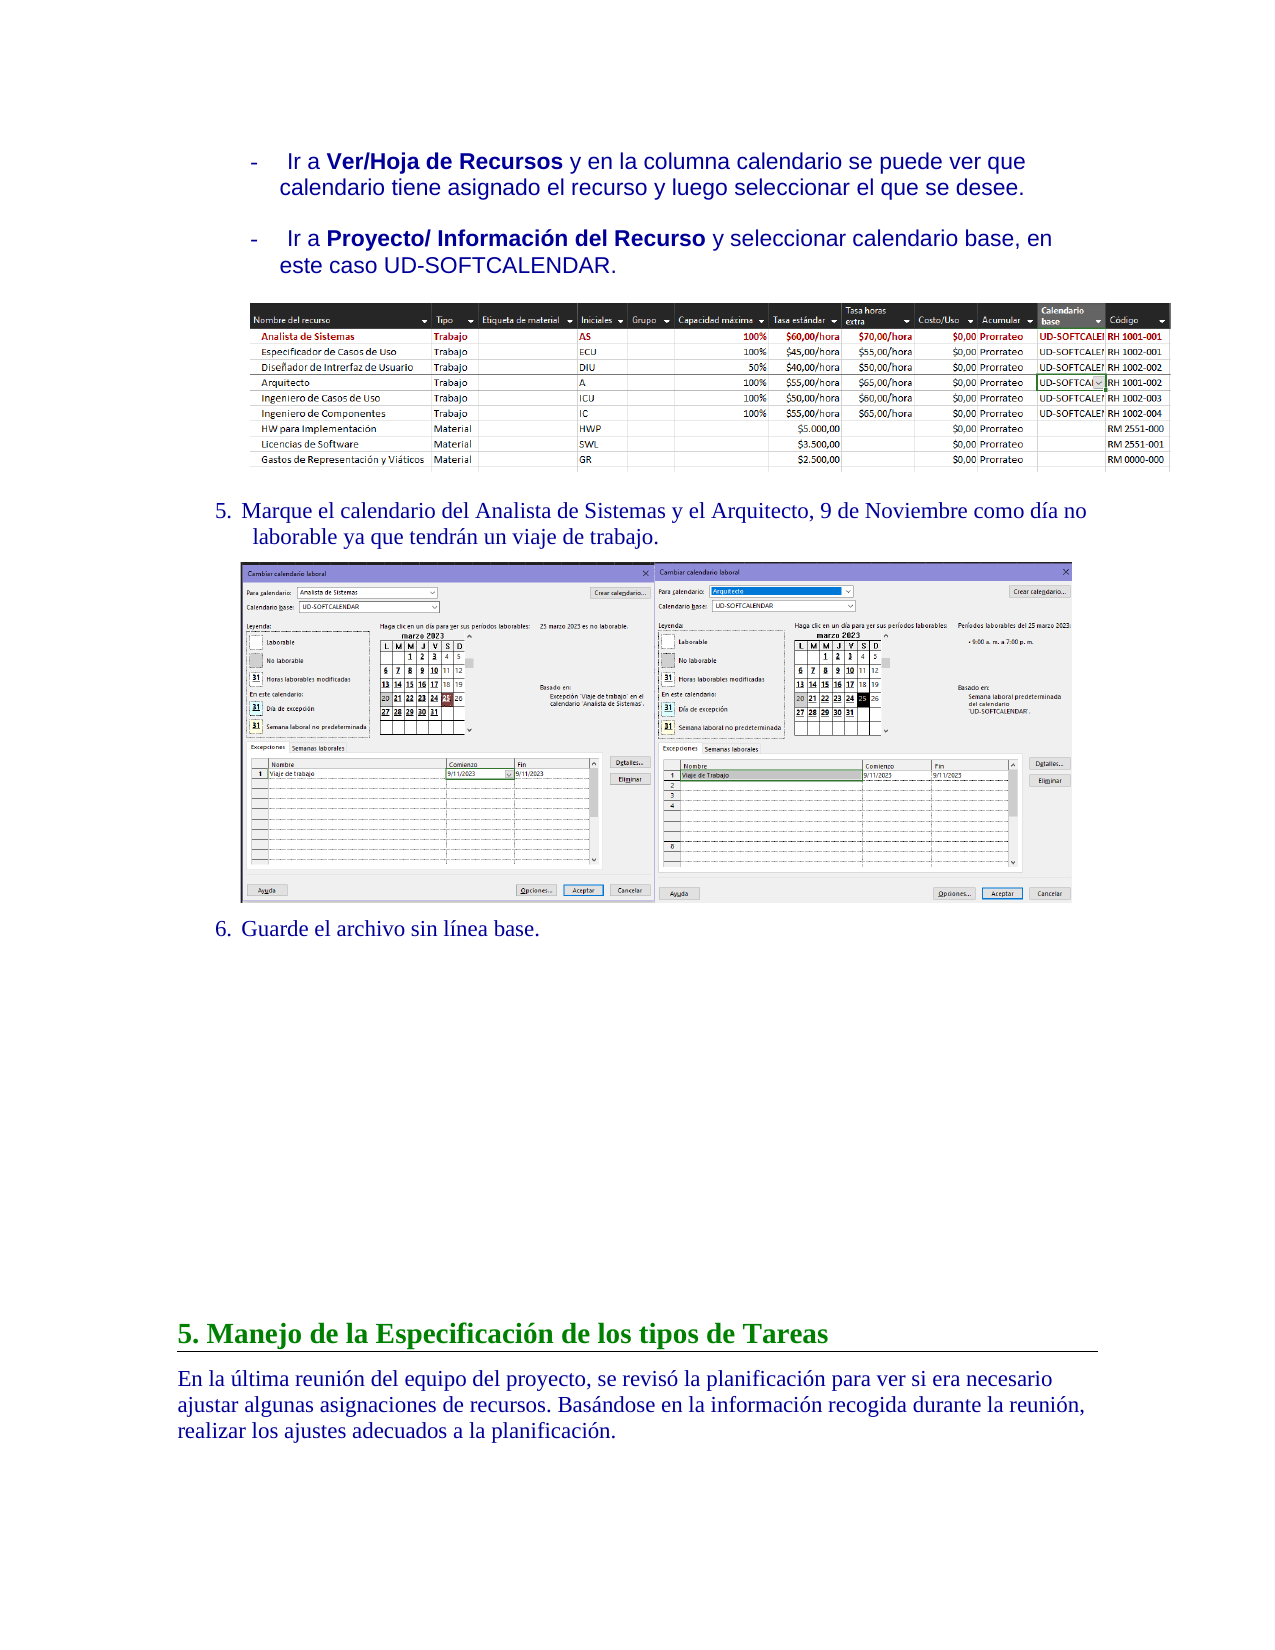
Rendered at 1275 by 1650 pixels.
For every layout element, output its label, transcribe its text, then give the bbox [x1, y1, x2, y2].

picture [240, 562, 1072, 903]
text 5. Manejo de la Especificación de los tipos de Tareas [177, 1316, 1098, 1351]
text En la última reunión del equipo del proyecto, se revisó la planificación para ver si era necesario ajustar algunas asignaciones de recursos. Basándose en la información recogida durante la reunión, realizar los ajustes adecuados a la planificación. [177, 1365, 1098, 1444]
text - Ir a Proyecto/ Información del Recurso y seleccionar calendario base, en este caso UD-SOFTCALENDAR. [250, 225, 1098, 278]
text - Ir a Ver/Hoja de Recursos y en la columna calendario se puede ver que calendario tiene asignado el recurso y luego seleccionar el que se desee. [250, 148, 1098, 200]
text 6. Guarde el archivo sin línea base. [215, 915, 1098, 941]
text 5. Marque el calendario del Analista de Sistemas y el Arquitecto, 9 de Noviembre como día no laborable ya que tendrán un viaje de trabajo. [215, 497, 1098, 550]
picture [250, 303, 1171, 472]
